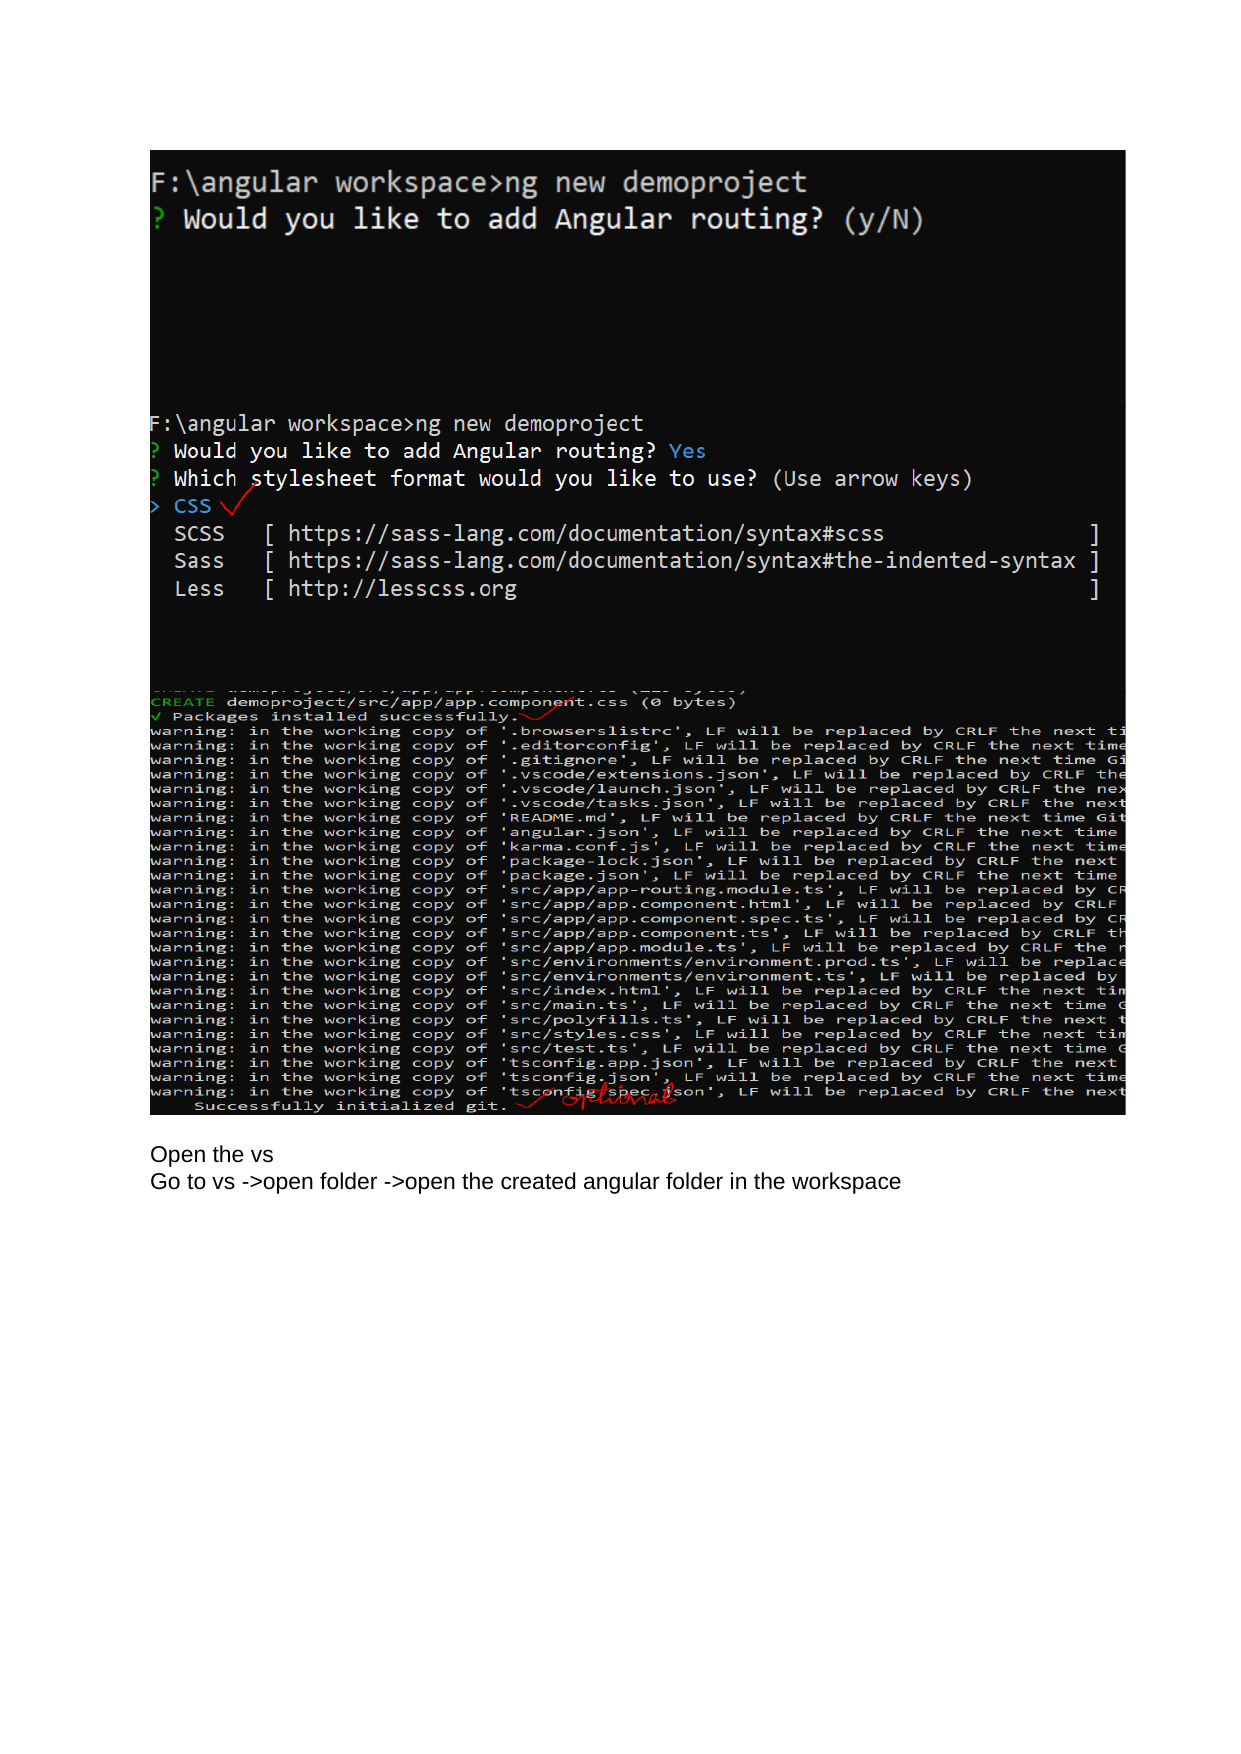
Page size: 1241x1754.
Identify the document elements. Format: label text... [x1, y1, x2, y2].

text Open the vs [150, 1141, 1090, 1168]
text Go to vs ->open folder ->open the created angular folder in the workspace [150, 1168, 1090, 1194]
picture [150, 150, 1126, 1115]
